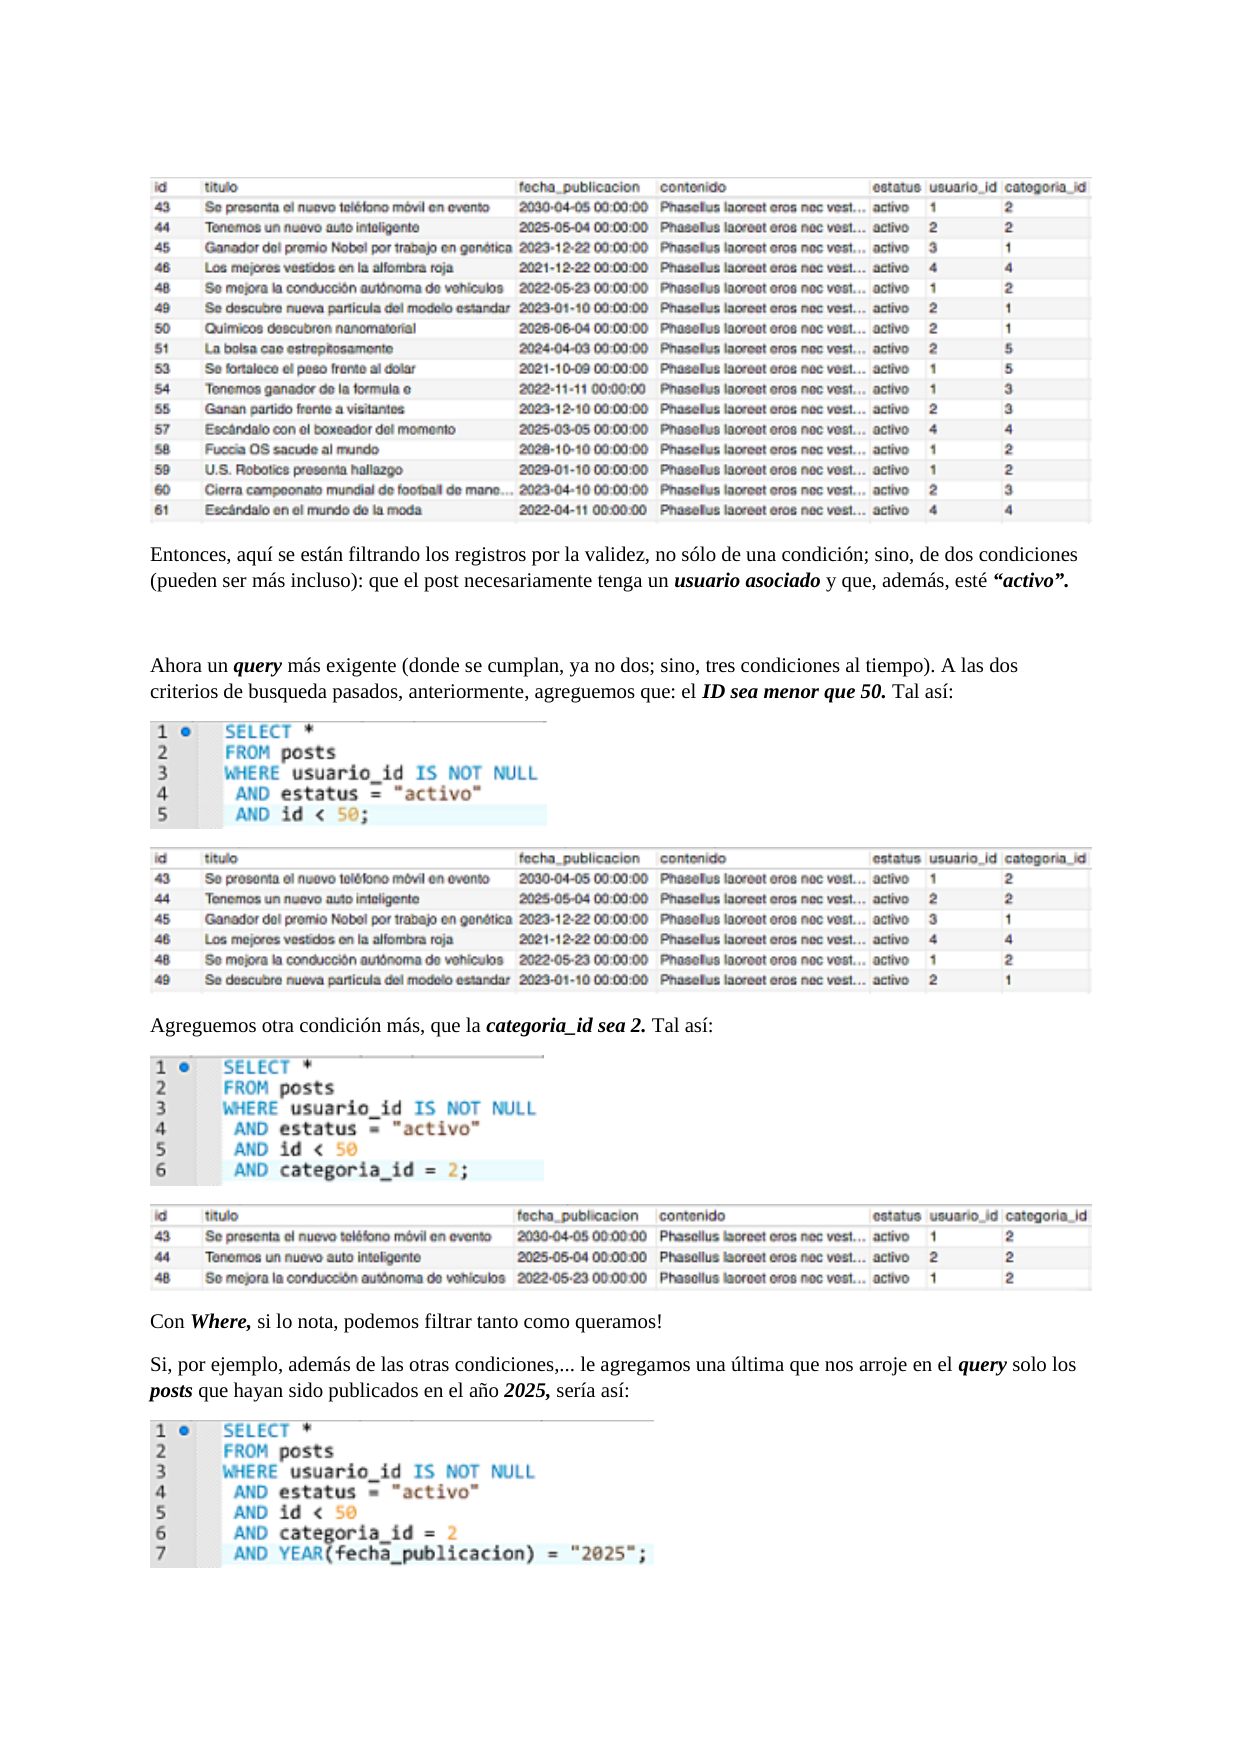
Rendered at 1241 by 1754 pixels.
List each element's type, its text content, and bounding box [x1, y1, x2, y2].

text Con Where, si lo nota, podemos filtrar tanto como queramos! [150, 1309, 1090, 1333]
picture [150, 1420, 654, 1568]
picture [150, 177, 1092, 524]
picture [150, 1204, 1092, 1291]
text Ahora un query más exigente (donde se cumplan, ya no dos; sino, tres condiciones al tiempo). A las dos criterios de busqueda pasados, anteriormente, agreguemos que: el ID sea menor que 50. Tal así: [150, 653, 1090, 703]
text Si, por ejemplo, además de las otras condiciones,... le agregamos una última que nos arroje en el query solo los posts que hayan sido publicados en el año 2025, sería así: [150, 1352, 1090, 1402]
picture [150, 721, 547, 829]
picture [150, 847, 1092, 994]
picture [150, 1055, 544, 1186]
text Entonces, aquí se están filtrando los registros por la validez, no sólo de una condición; sino, de dos condiciones (pueden ser más incluso): que el post necesariamente tenga un usuario asociado y que, además, esté “activo”. [150, 542, 1090, 592]
text Agreguemos otra condición más, que la categoria_id sea 2. Tal así: [150, 1013, 1090, 1037]
